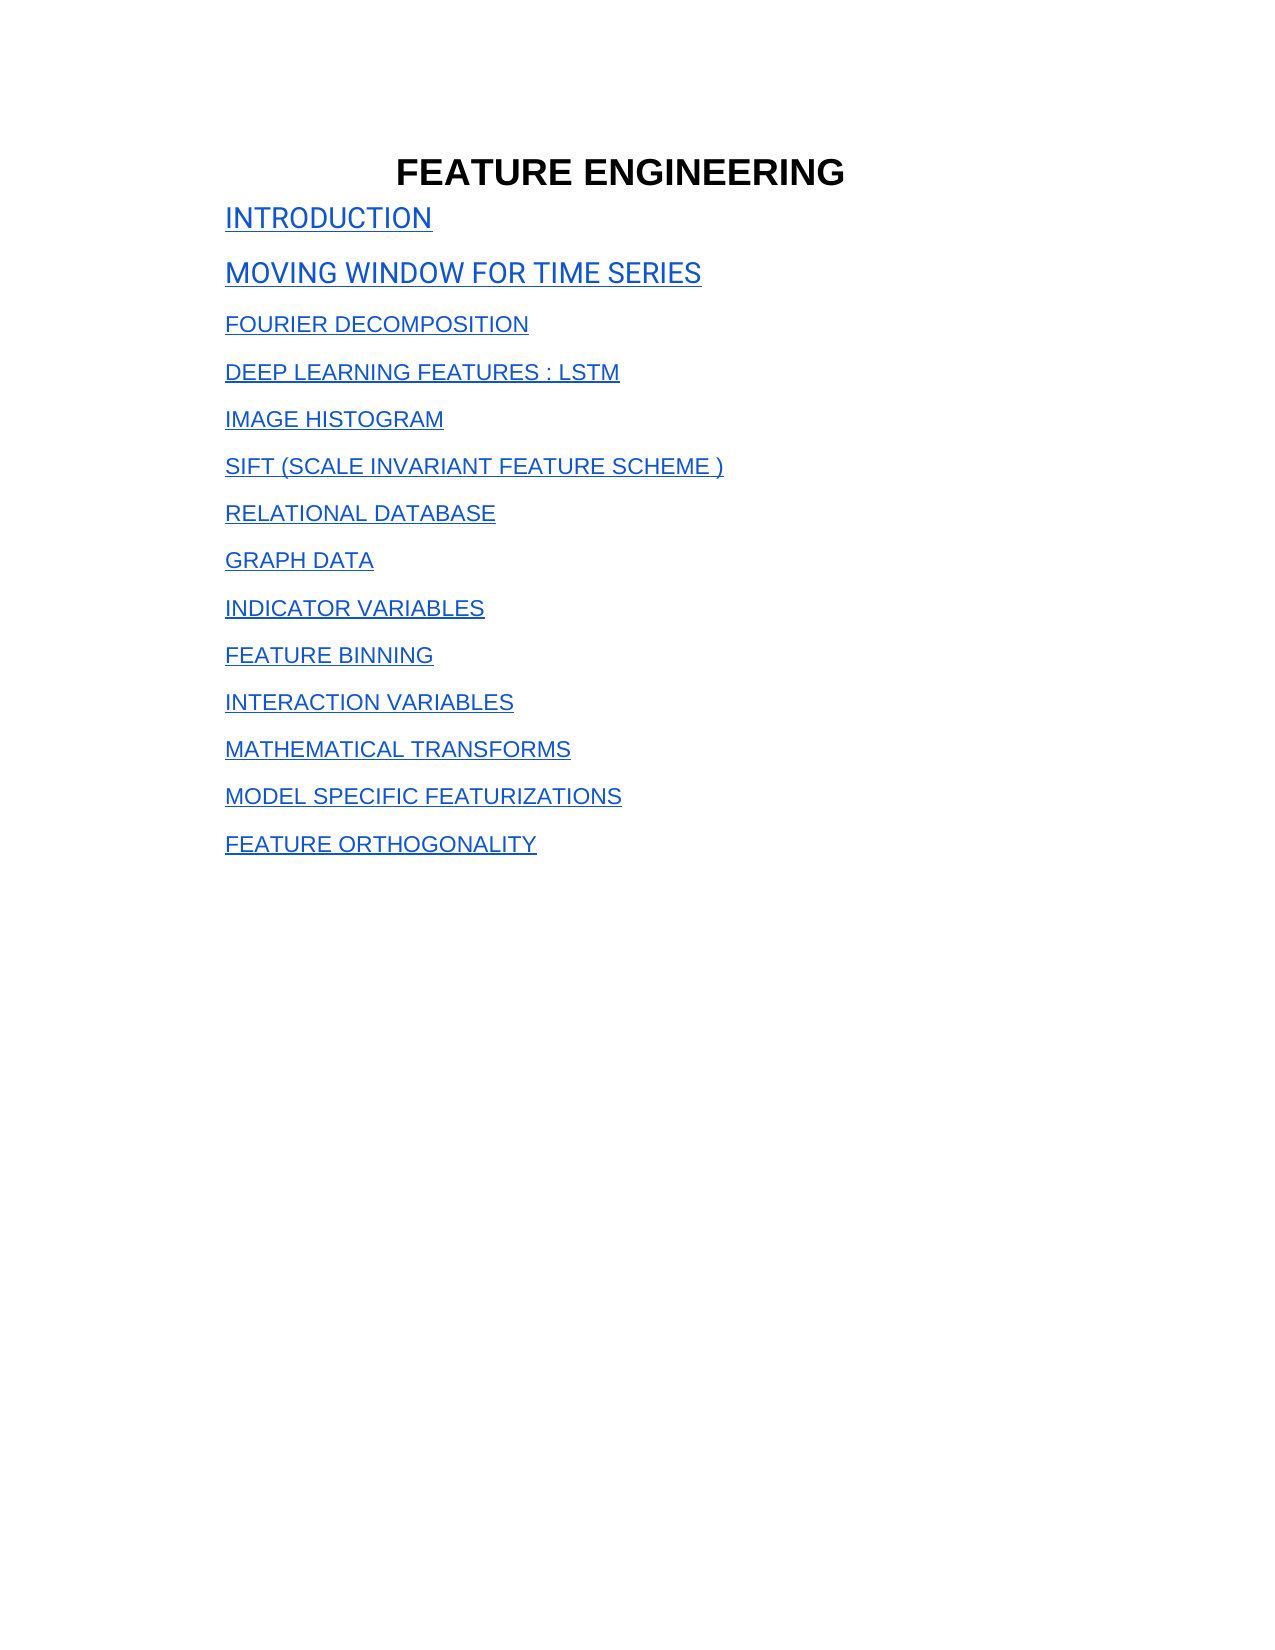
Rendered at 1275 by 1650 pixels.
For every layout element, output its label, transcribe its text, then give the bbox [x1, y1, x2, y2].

title FEATURE ENGINEERING [375, 150, 1155, 193]
